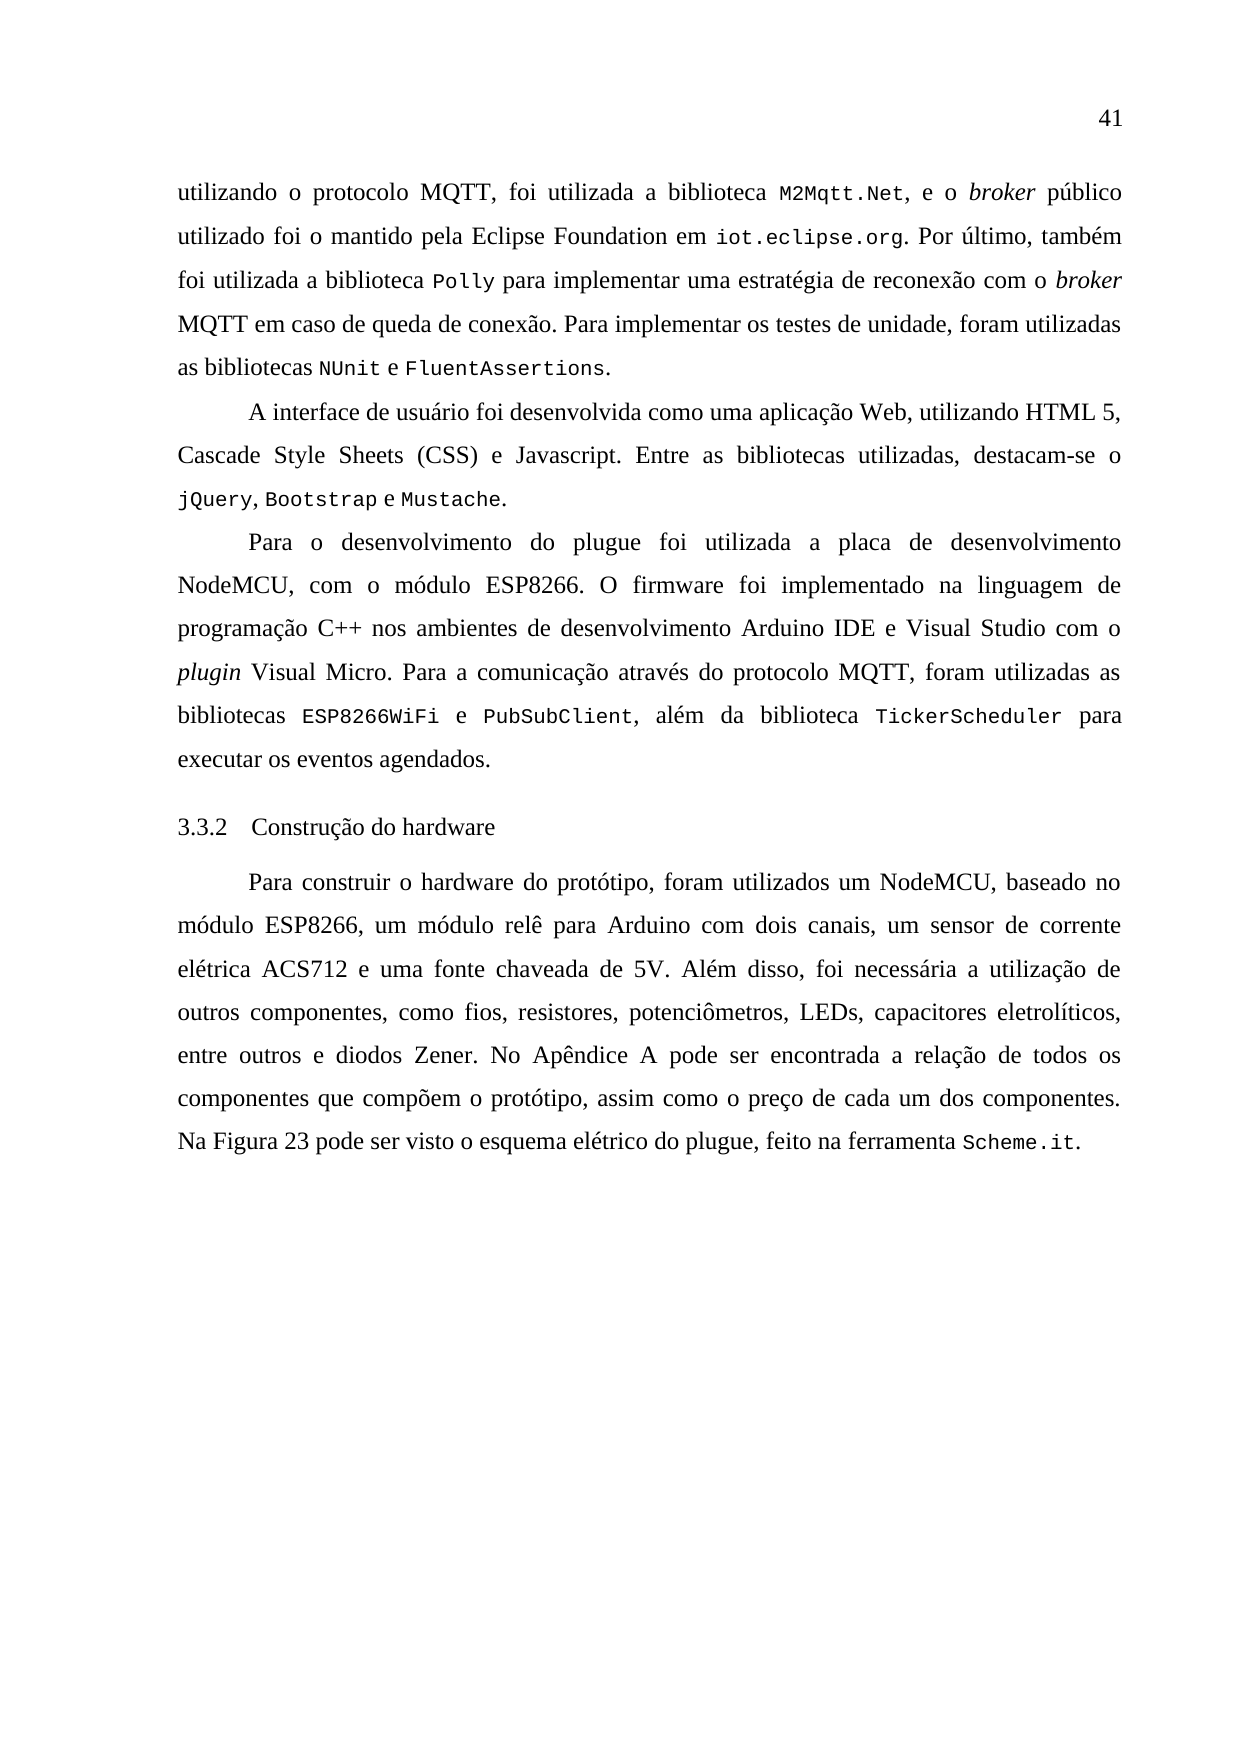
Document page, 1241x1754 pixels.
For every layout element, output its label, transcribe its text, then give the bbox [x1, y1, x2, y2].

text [177, 177, 1122, 382]
subtitle Construção do hardware [177, 812, 1122, 841]
text Para o desenvolvimento do plugue foi utilizada a placa de desenvolvimento NodeMCU, com o módulo ESP8266. O firmware foi implementado na linguagem de programação C++ nos ambientes de desenvolvimento Arduino IDE e Visual Studio com o plugin Visual Micro. Para a comunicação através do protocolo MQTT, foram utilizadas as bibliotecas ESP8266WiFi e PubSubClient, além da biblioteca TickerScheduler para executar os eventos agendados. [177, 527, 1122, 772]
text A interface de usuário foi desenvolvida como uma aplicação Web, utilizando HTML 5, Cascade Style Sheets (CSS) e Javascript. Entre as bibliotecas utilizadas, destacam-se o jQuery, Bootstrap e Mustache. [177, 397, 1122, 512]
text Para construir o hardware do protótipo, foram utilizados um NodeMCU, baseado no módulo ESP8266, um módulo relê para Arduino com dois canais, um sensor de corrente elétrica ACS712 e uma fonte chaveada de 5V. Além disso, foi necessária a utilização de outros componentes, como fios, resistores, potenciômetros, LEDs, capacitores eletrolíticos, entre outros e diodos Zener. No Apêndice A pode ser encontrada a relação de todos os componentes que compõem o protótipo, assim como o preço de cada um dos componentes. Na Figura 23 pode ser visto o esquema elétrico do plugue, feito na ferramenta Scheme.it. [177, 867, 1122, 1156]
